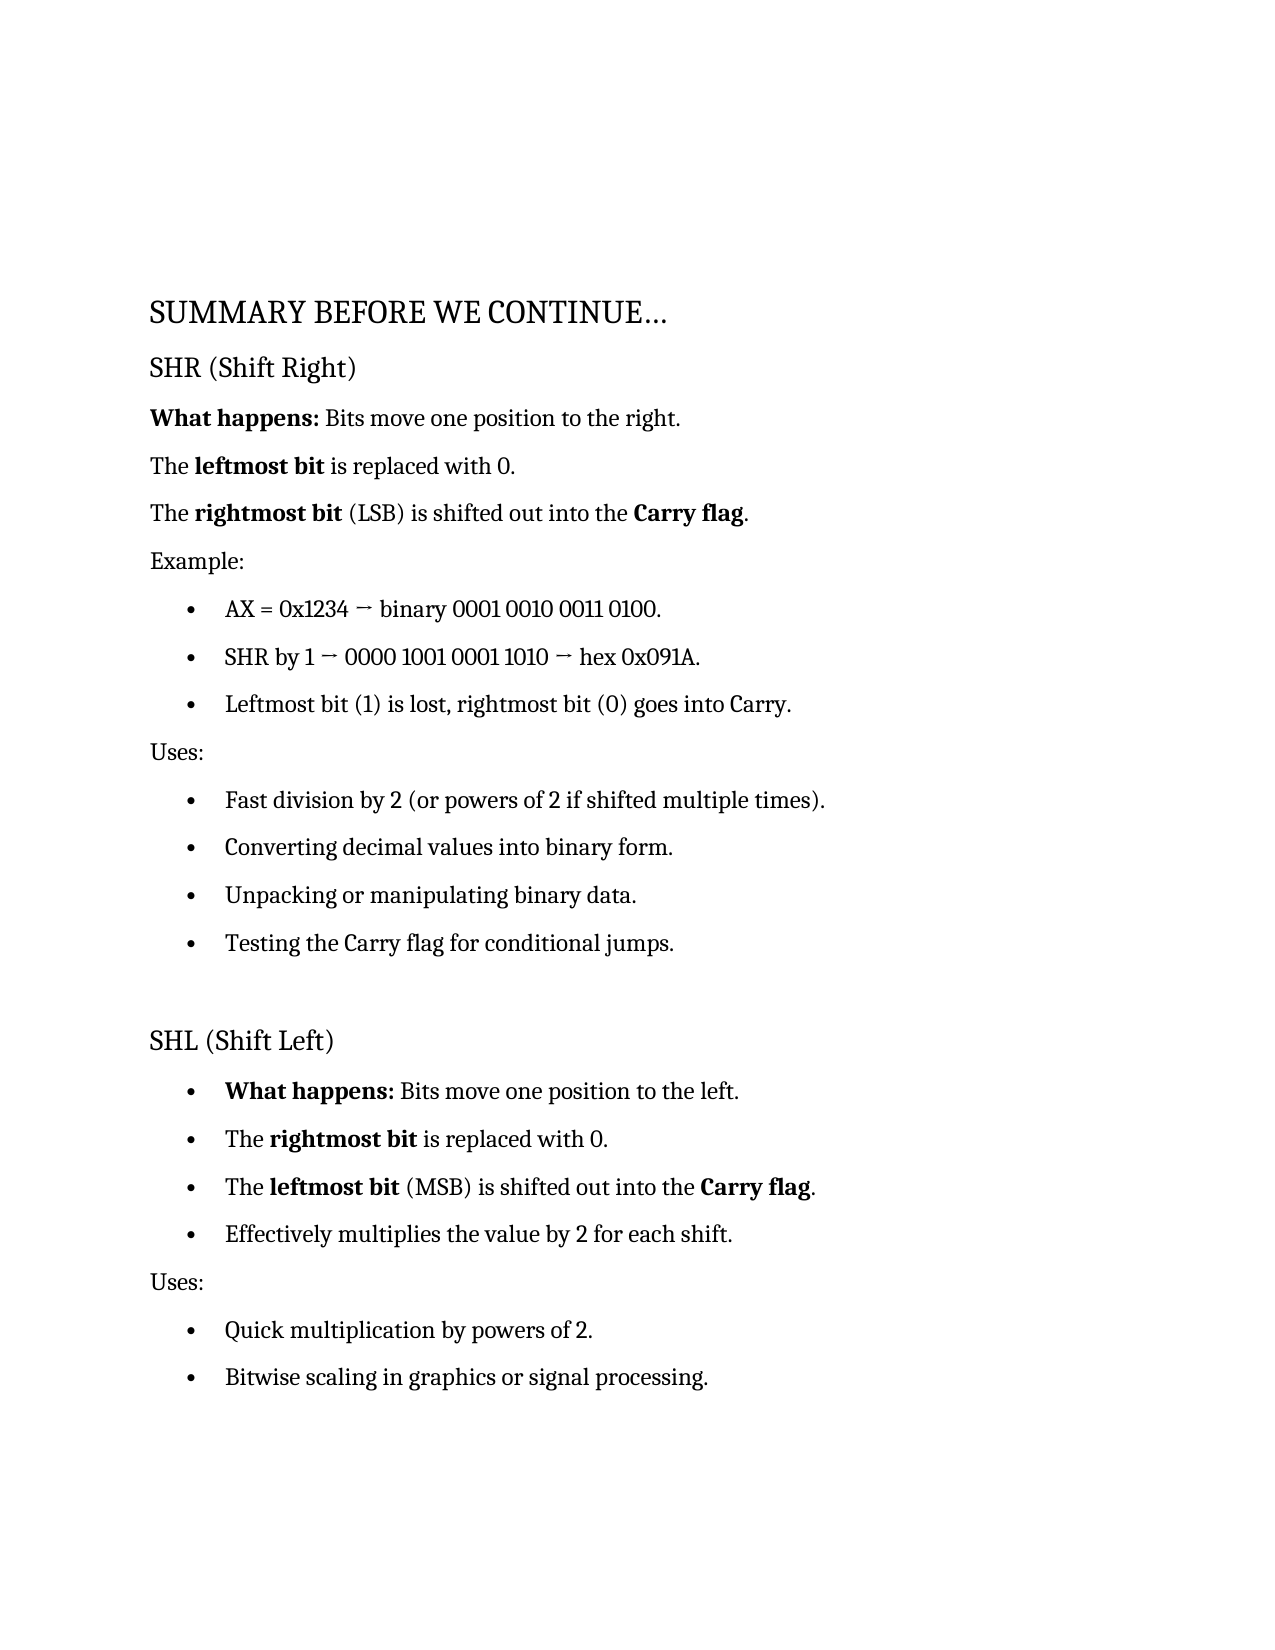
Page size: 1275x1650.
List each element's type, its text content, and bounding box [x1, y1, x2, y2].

text Uses: [150, 738, 1125, 767]
list Bitwise scaling in graphics or signal processing. [187, 1363, 1125, 1392]
text The leftmost bit is replaced with 0. [150, 452, 1125, 480]
text SHL (Shift Left) [150, 1024, 1125, 1058]
list Converting decimal values into binary form. [187, 833, 1125, 862]
list AX = 0x1234 → binary 0001 0010 0011 0100. [187, 595, 1125, 623]
list Leftmost bit (1) is lost, rightmost bit (0) goes into Carry. [187, 690, 1125, 719]
list Fast division by 2 (or powers of 2 if shifted multiple times). [187, 786, 1125, 814]
text Example: [150, 547, 1125, 576]
text SHR (Shift Right) [150, 351, 1125, 385]
text The rightmost bit (LSB) is shifted out into the Carry flag. [150, 499, 1125, 528]
text SUMMARY BEFORE WE CONTINUE… [150, 293, 1125, 331]
list The leftmost bit (MSB) is shifted out into the Carry flag. [187, 1172, 1125, 1201]
list SHR by 1 → 0000 1001 0001 1010 → hex 0x091A. [187, 642, 1125, 671]
list Effectively multiplies the value by 2 for each shift. [187, 1220, 1125, 1249]
list What happens: Bits move one position to the left. [187, 1077, 1125, 1106]
list Testing the Carry flag for conditional jumps. [187, 929, 1125, 957]
list Unpacking or manipulating binary data. [187, 881, 1125, 910]
text Uses: [150, 1268, 1125, 1297]
list The rightmost bit is replaced with 0. [187, 1125, 1125, 1153]
text What happens: Bits move one position to the right. [150, 404, 1125, 433]
list Quick multiplication by powers of 2. [187, 1316, 1125, 1344]
